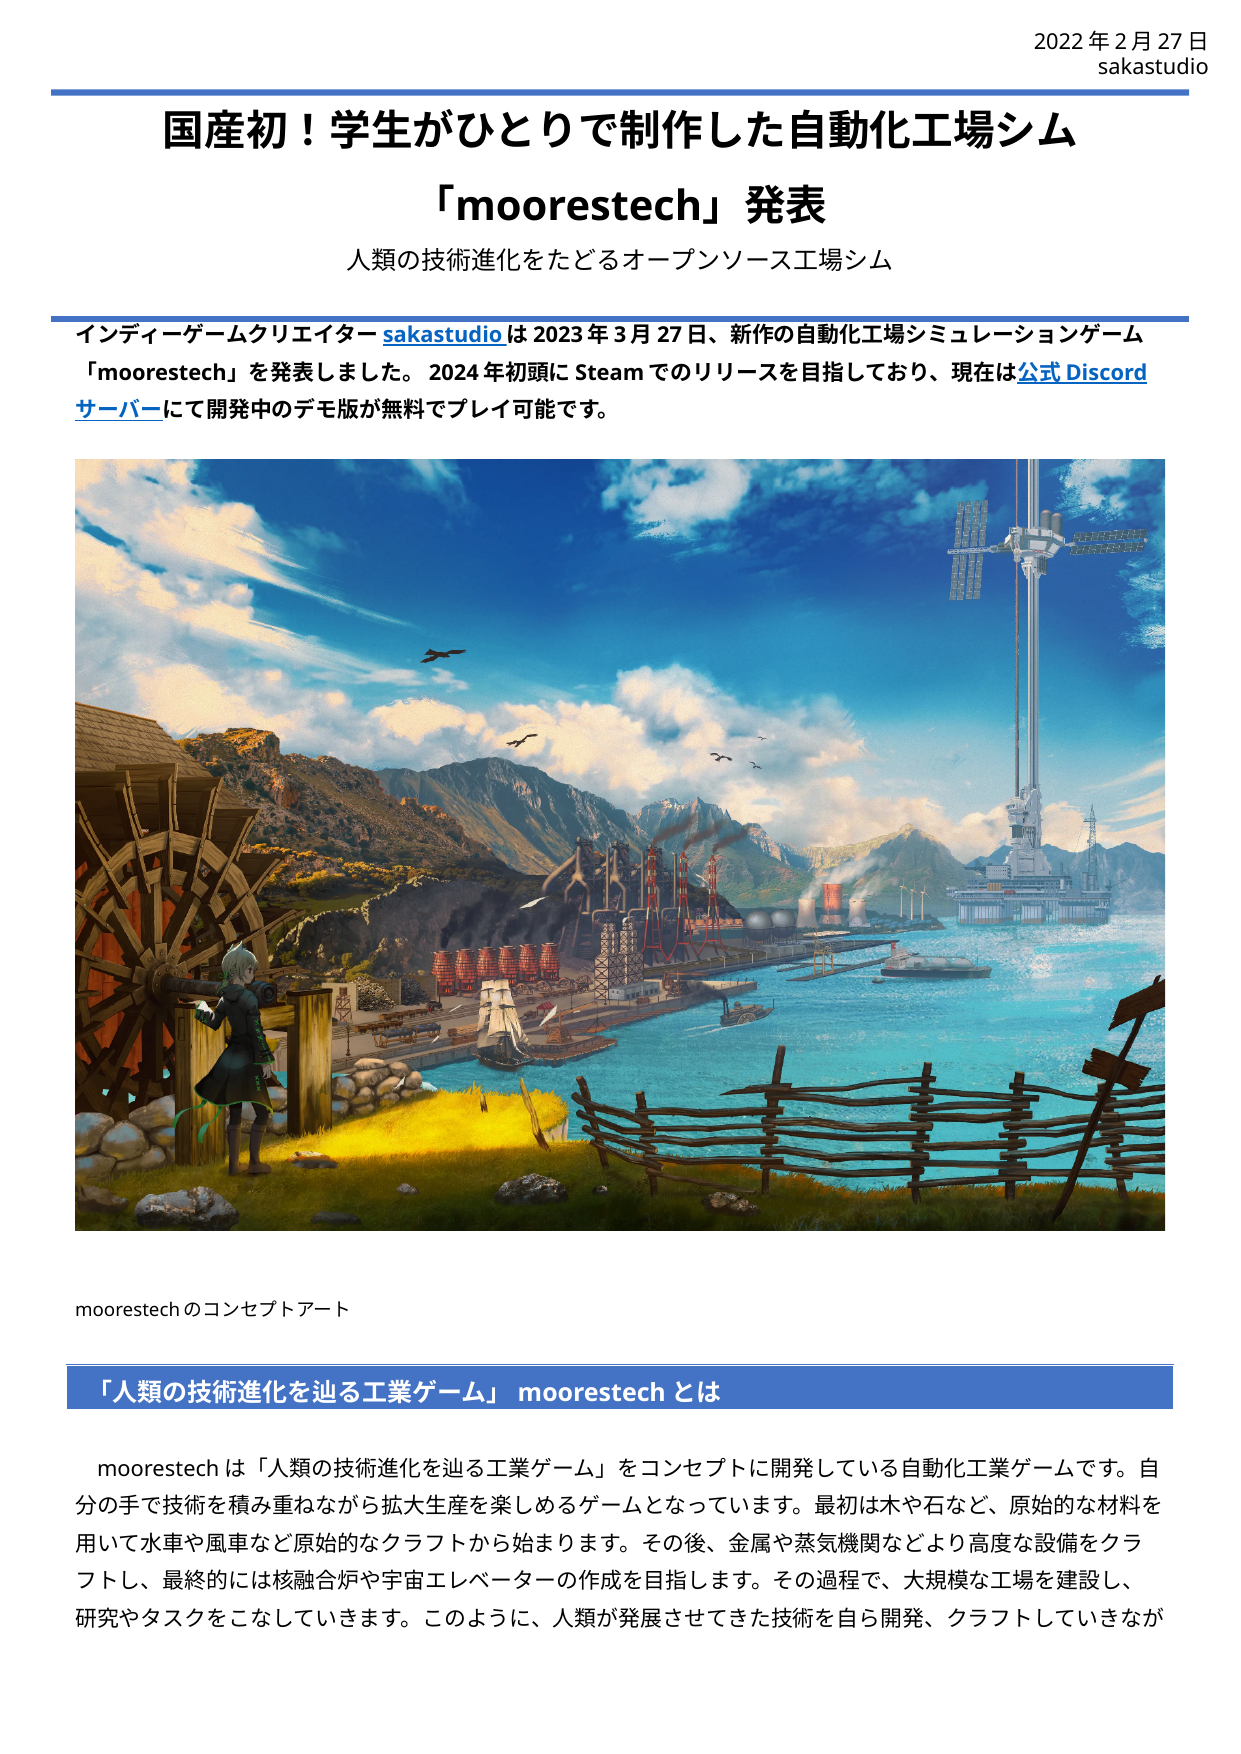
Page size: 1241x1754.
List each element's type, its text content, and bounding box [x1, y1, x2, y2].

text 国産初！学生がひとりで制作した自動化工場シム「moorestech」発表 [75, 96, 1165, 239]
text 「人類の技術進化を辿る工業ゲーム」 moorestechとは [67, 1366, 1173, 1409]
picture [75, 459, 1166, 1231]
text インディーゲームクリエイターsakastudioは2023年3月27日、新作の自動化工場シミュレーションゲーム「moorestech」を発表しました。 2024年初頭にSteamでのリリースを目指しており、現在は公式Discordサーバーにて開発中のデモ版が無料でプレイ可能です。 [75, 322, 1165, 427]
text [75, 1448, 1165, 1635]
text moorestechのコンセプトアート [75, 1289, 1165, 1327]
text 人類の技術進化をたどるオープンソース工場シム [75, 239, 1165, 277]
